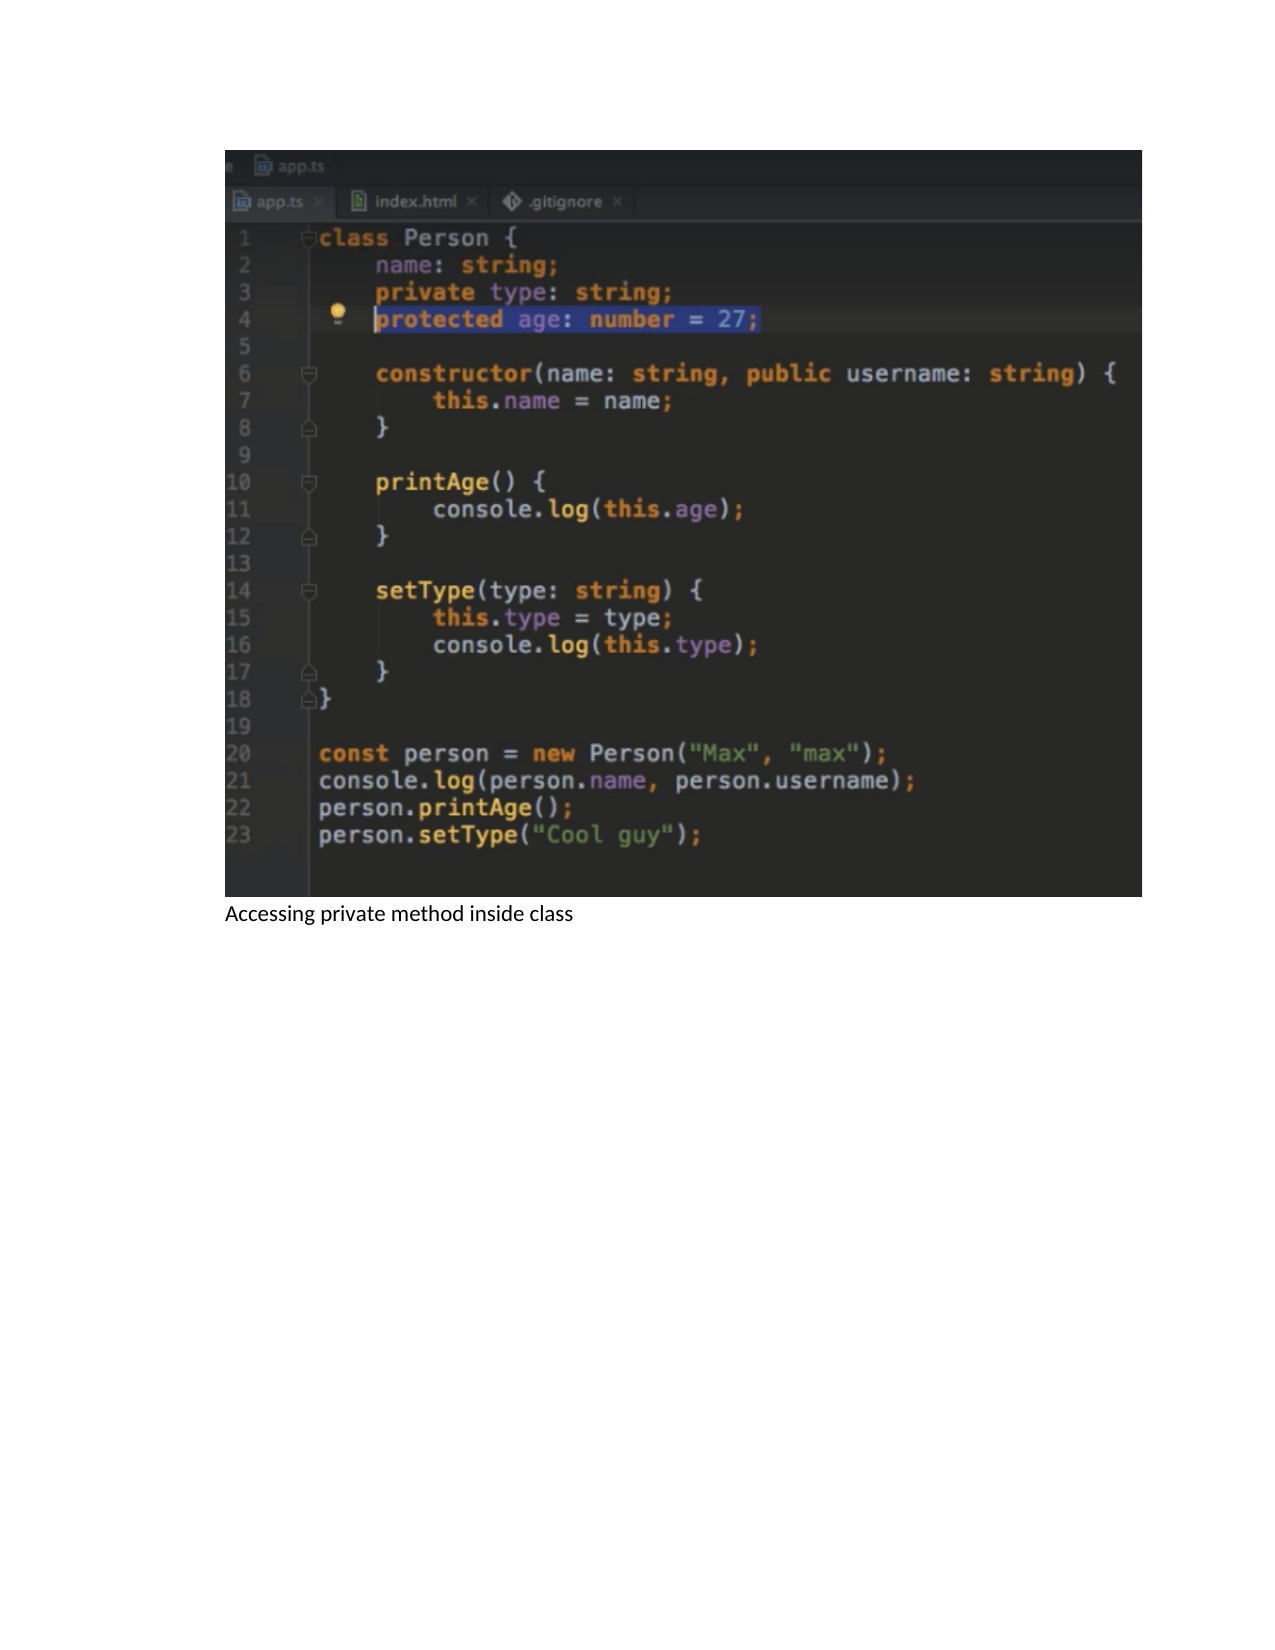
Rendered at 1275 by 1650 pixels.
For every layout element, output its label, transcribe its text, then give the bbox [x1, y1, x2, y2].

list Accessing private method inside class [225, 899, 1125, 927]
picture [225, 150, 1143, 897]
